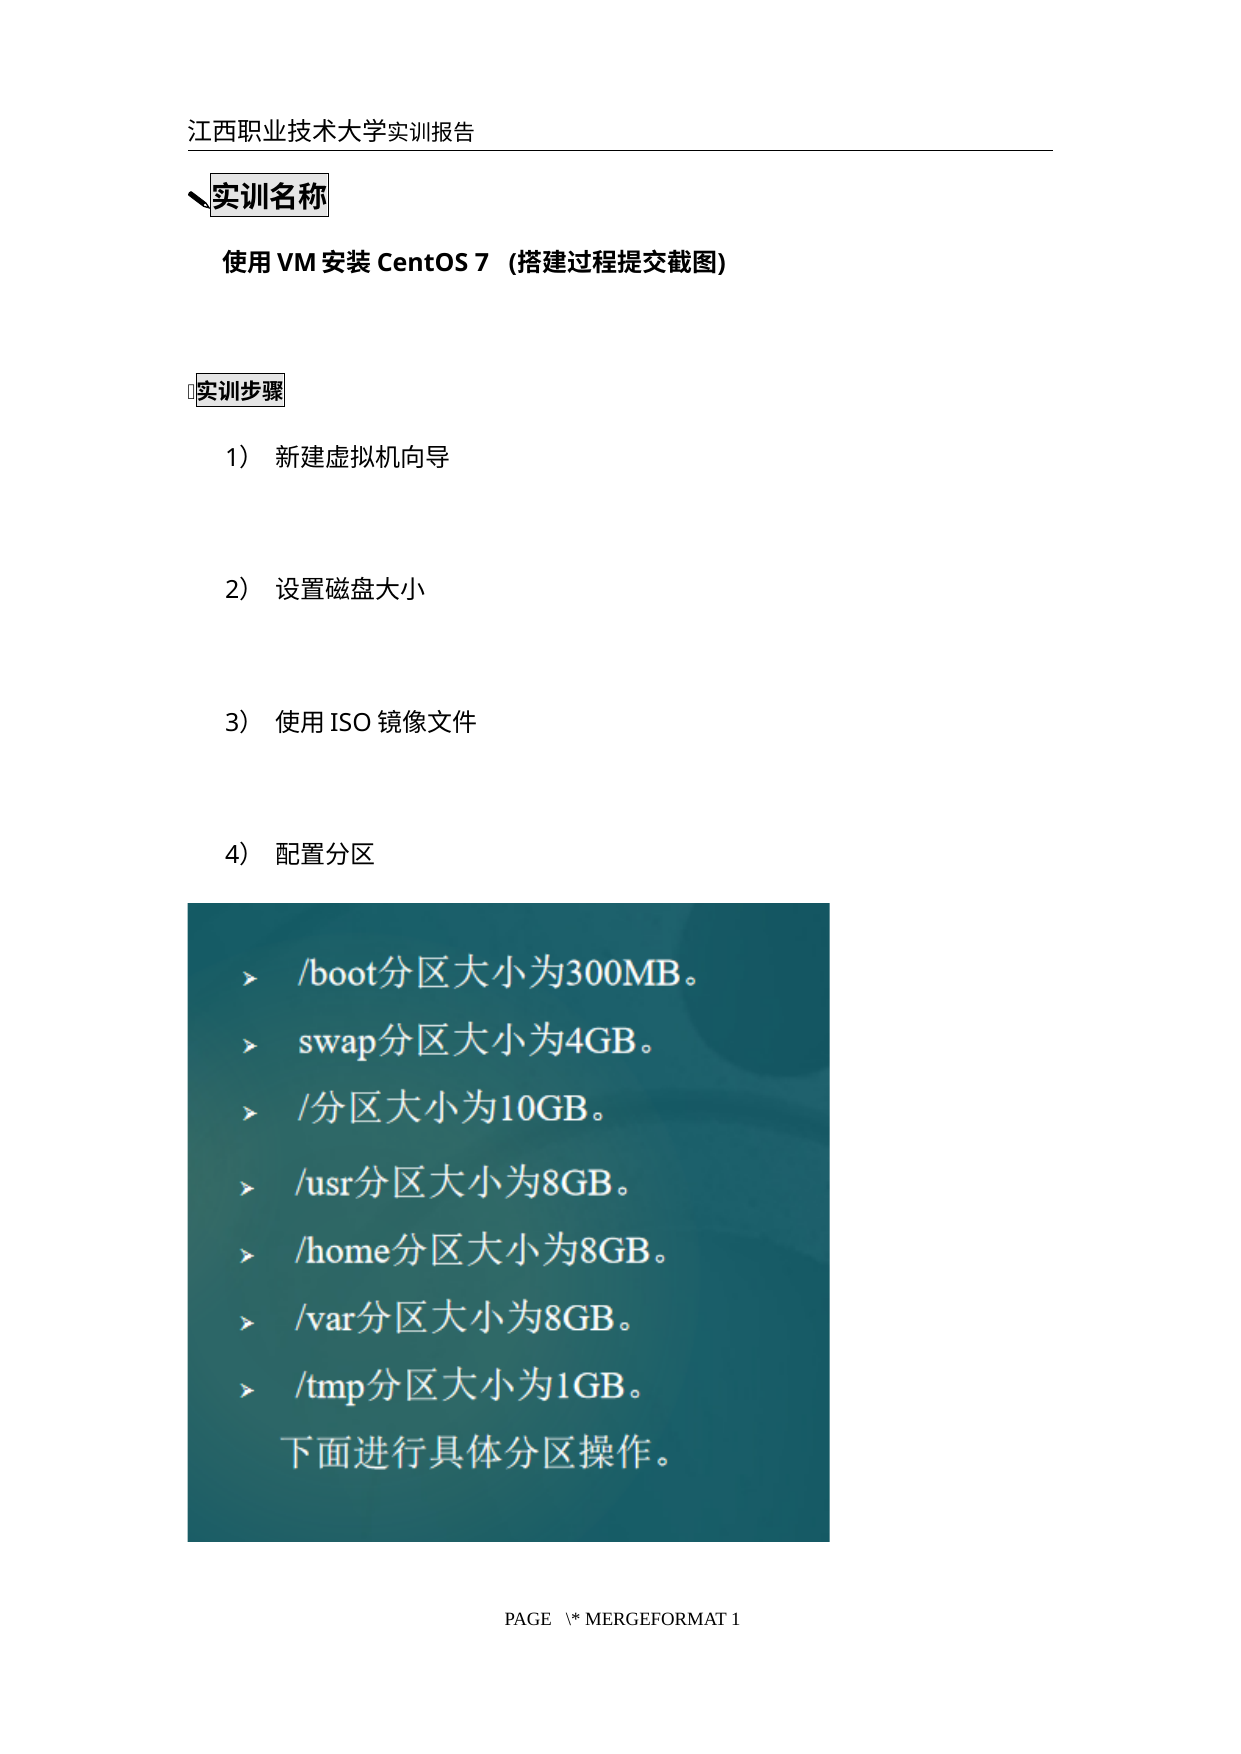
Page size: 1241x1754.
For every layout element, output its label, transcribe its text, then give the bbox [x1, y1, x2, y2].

list 使用ISO镜像文件 [225, 688, 1053, 753]
picture [187, 903, 830, 1542]
text 实训步骤 [187, 358, 1053, 423]
text 使用VM安装CentOS 7 (搭建过程提交截图) [222, 228, 1053, 293]
text 实训名称 [187, 163, 1053, 228]
list 新建虚拟机向导 [225, 423, 1053, 488]
list 配置分区 [225, 821, 1053, 886]
list 设置磁盘大小 [225, 555, 1053, 620]
